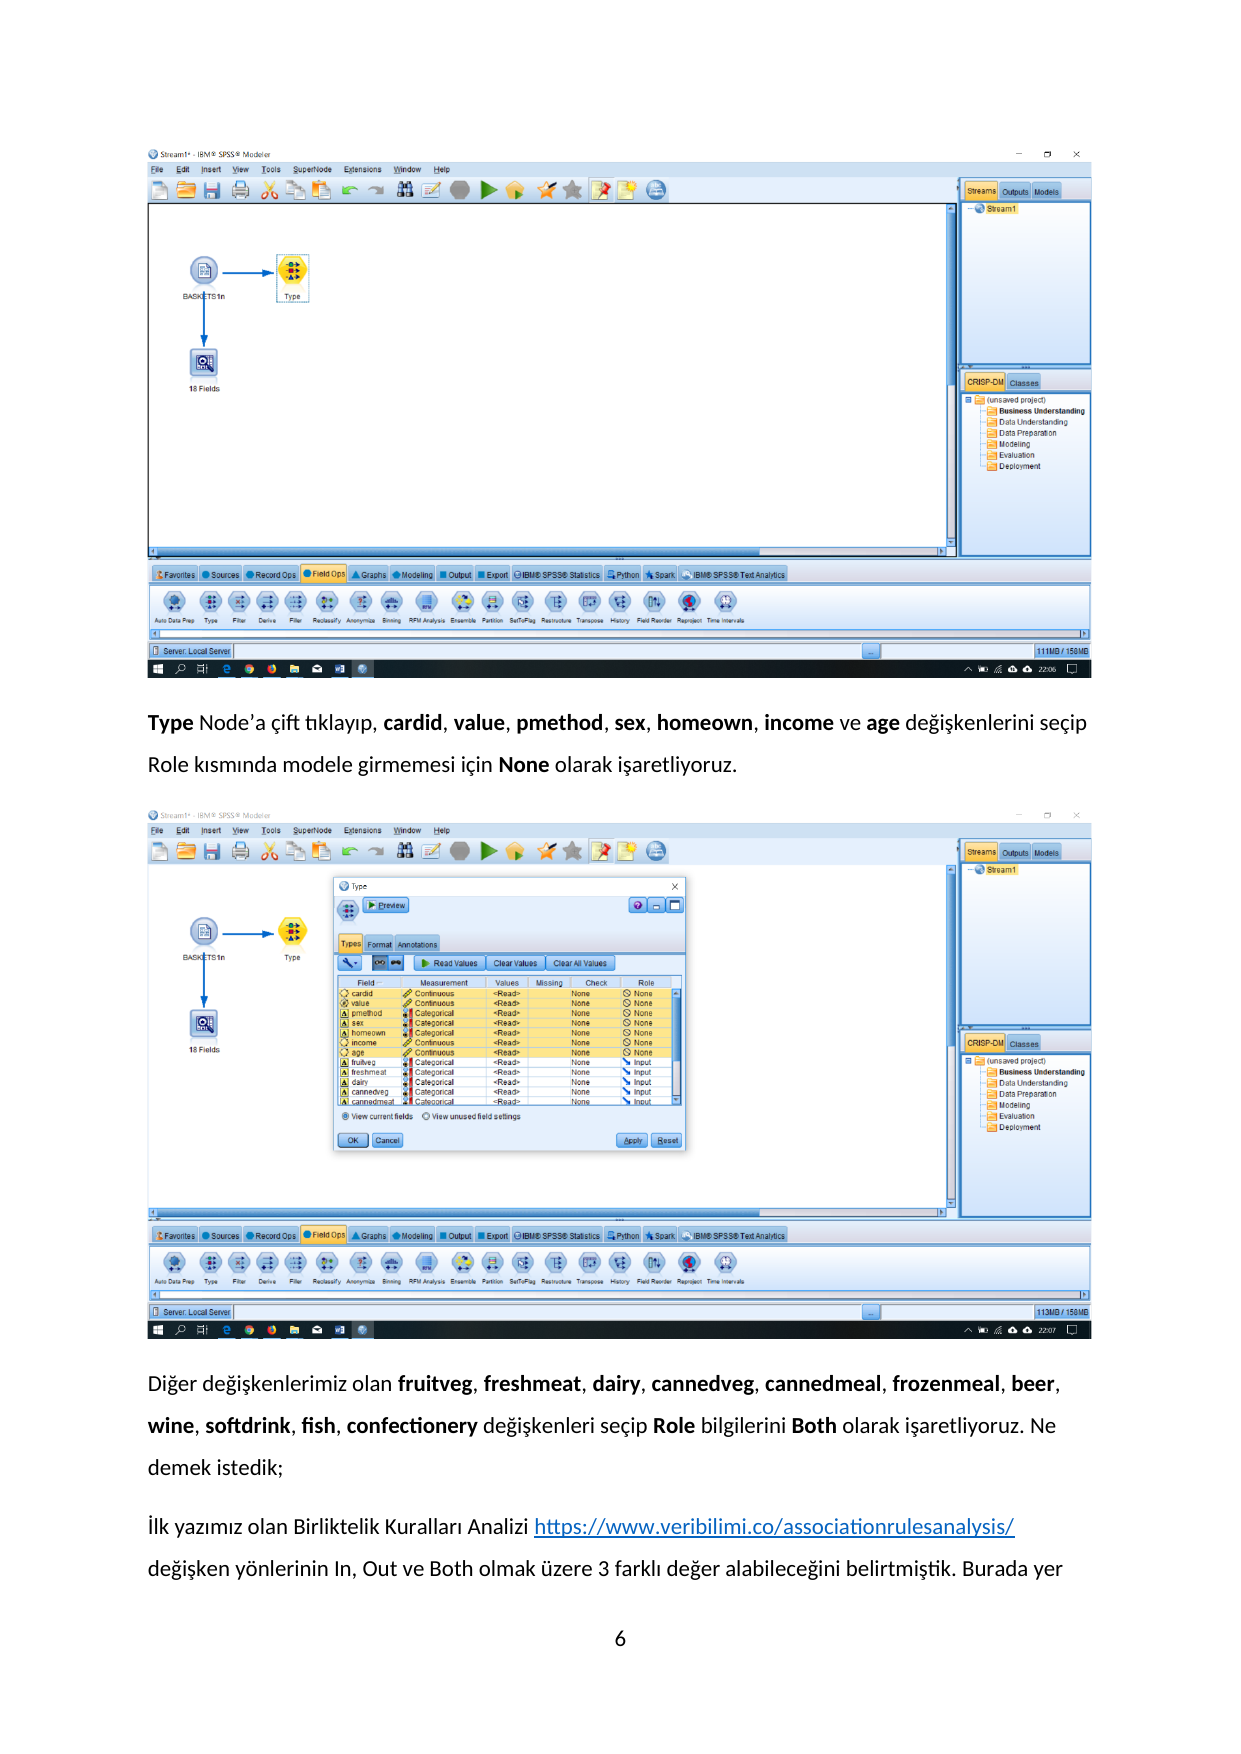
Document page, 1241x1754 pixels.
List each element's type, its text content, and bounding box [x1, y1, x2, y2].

picture [147, 808, 1092, 1339]
text Diğer değişkenlerimiz olan fruitveg, freshmeat, dairy, cannedveg, cannedmeal, frozenmeal, beer, wine, softdrink, fish, confectionery değişkenleri seçip Role bilgilerini Both olarak işaretliyoruz. Ne demek istedik; [148, 1369, 1093, 1481]
text Type Node’a çift tıklayıp, cardid, value, pmethod, sex, homeown, income ve age değişkenlerini seçip Role kısmında modele girmemesi için None olarak işaretliyoruz. [148, 708, 1093, 778]
picture [147, 147, 1092, 678]
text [148, 1512, 1093, 1582]
